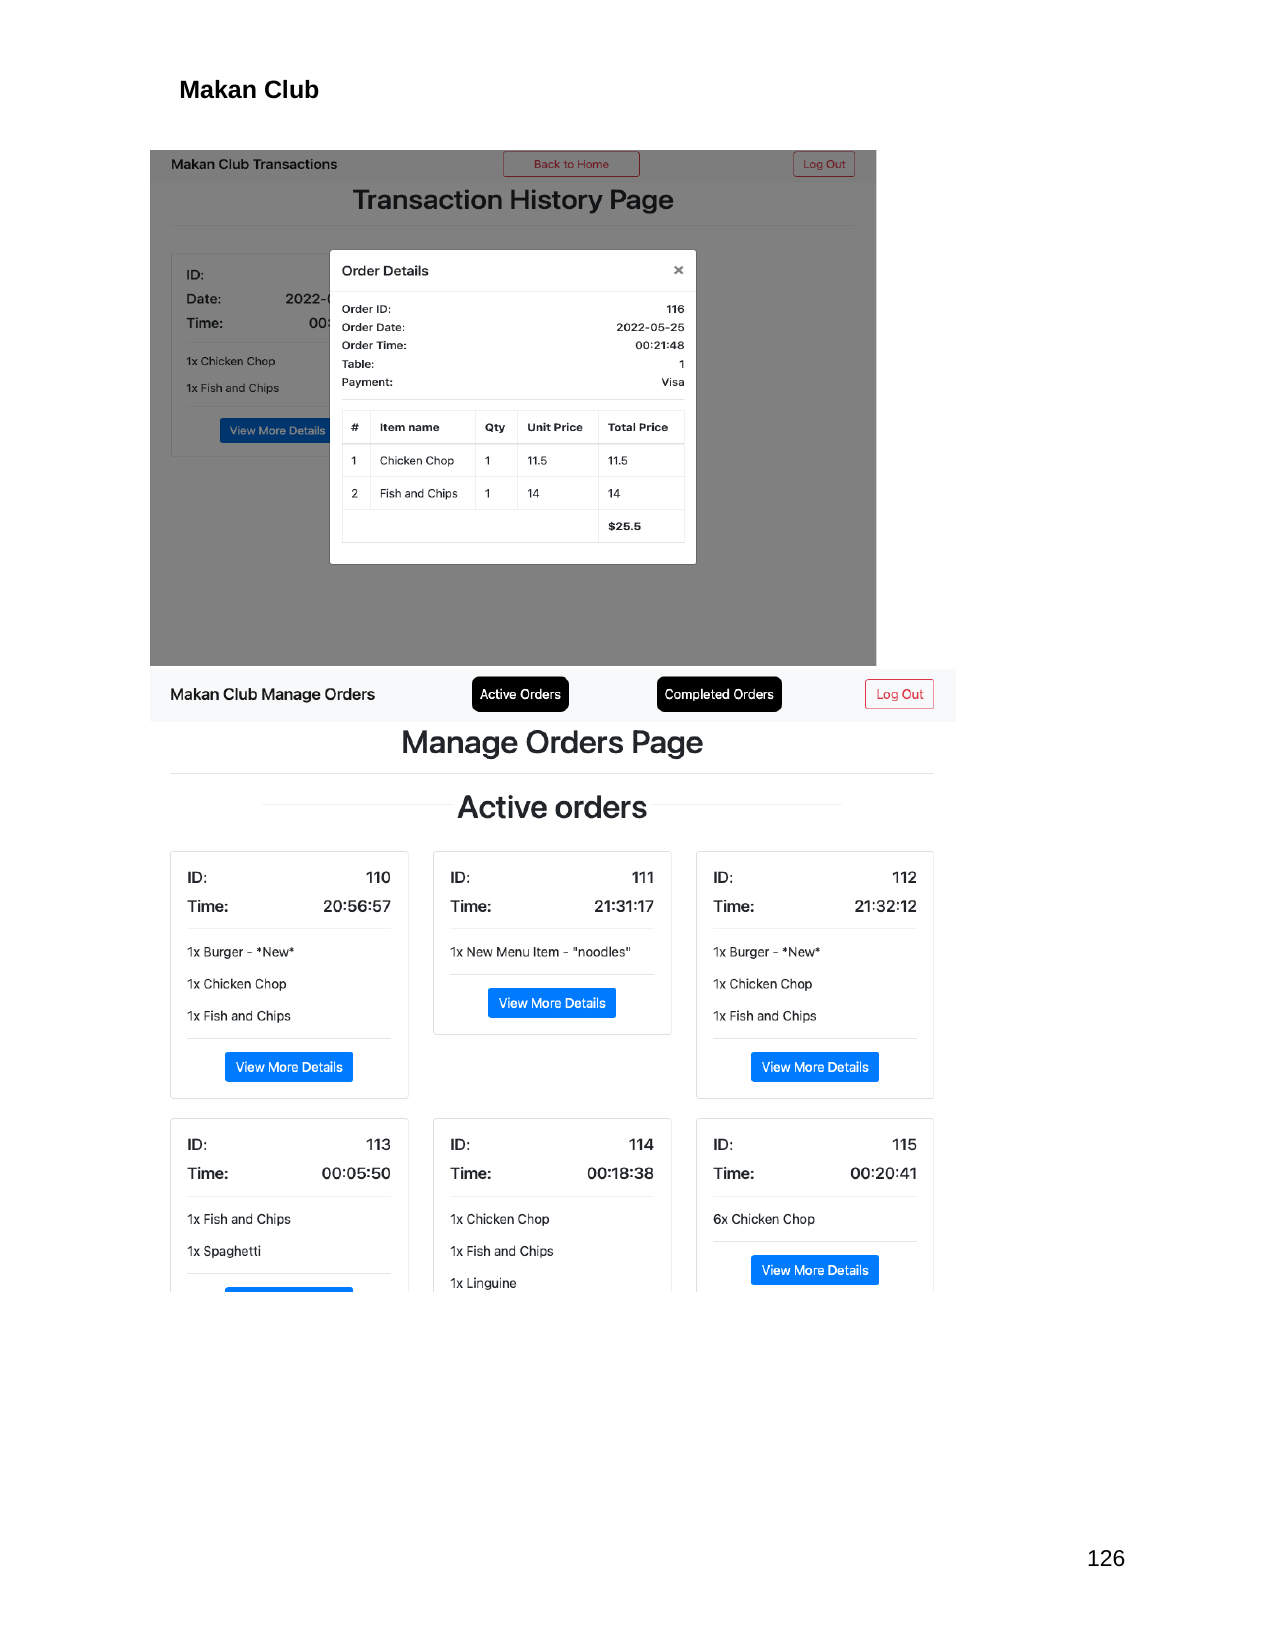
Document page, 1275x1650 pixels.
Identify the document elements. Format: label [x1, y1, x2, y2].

picture [150, 150, 877, 666]
picture [150, 669, 957, 1292]
